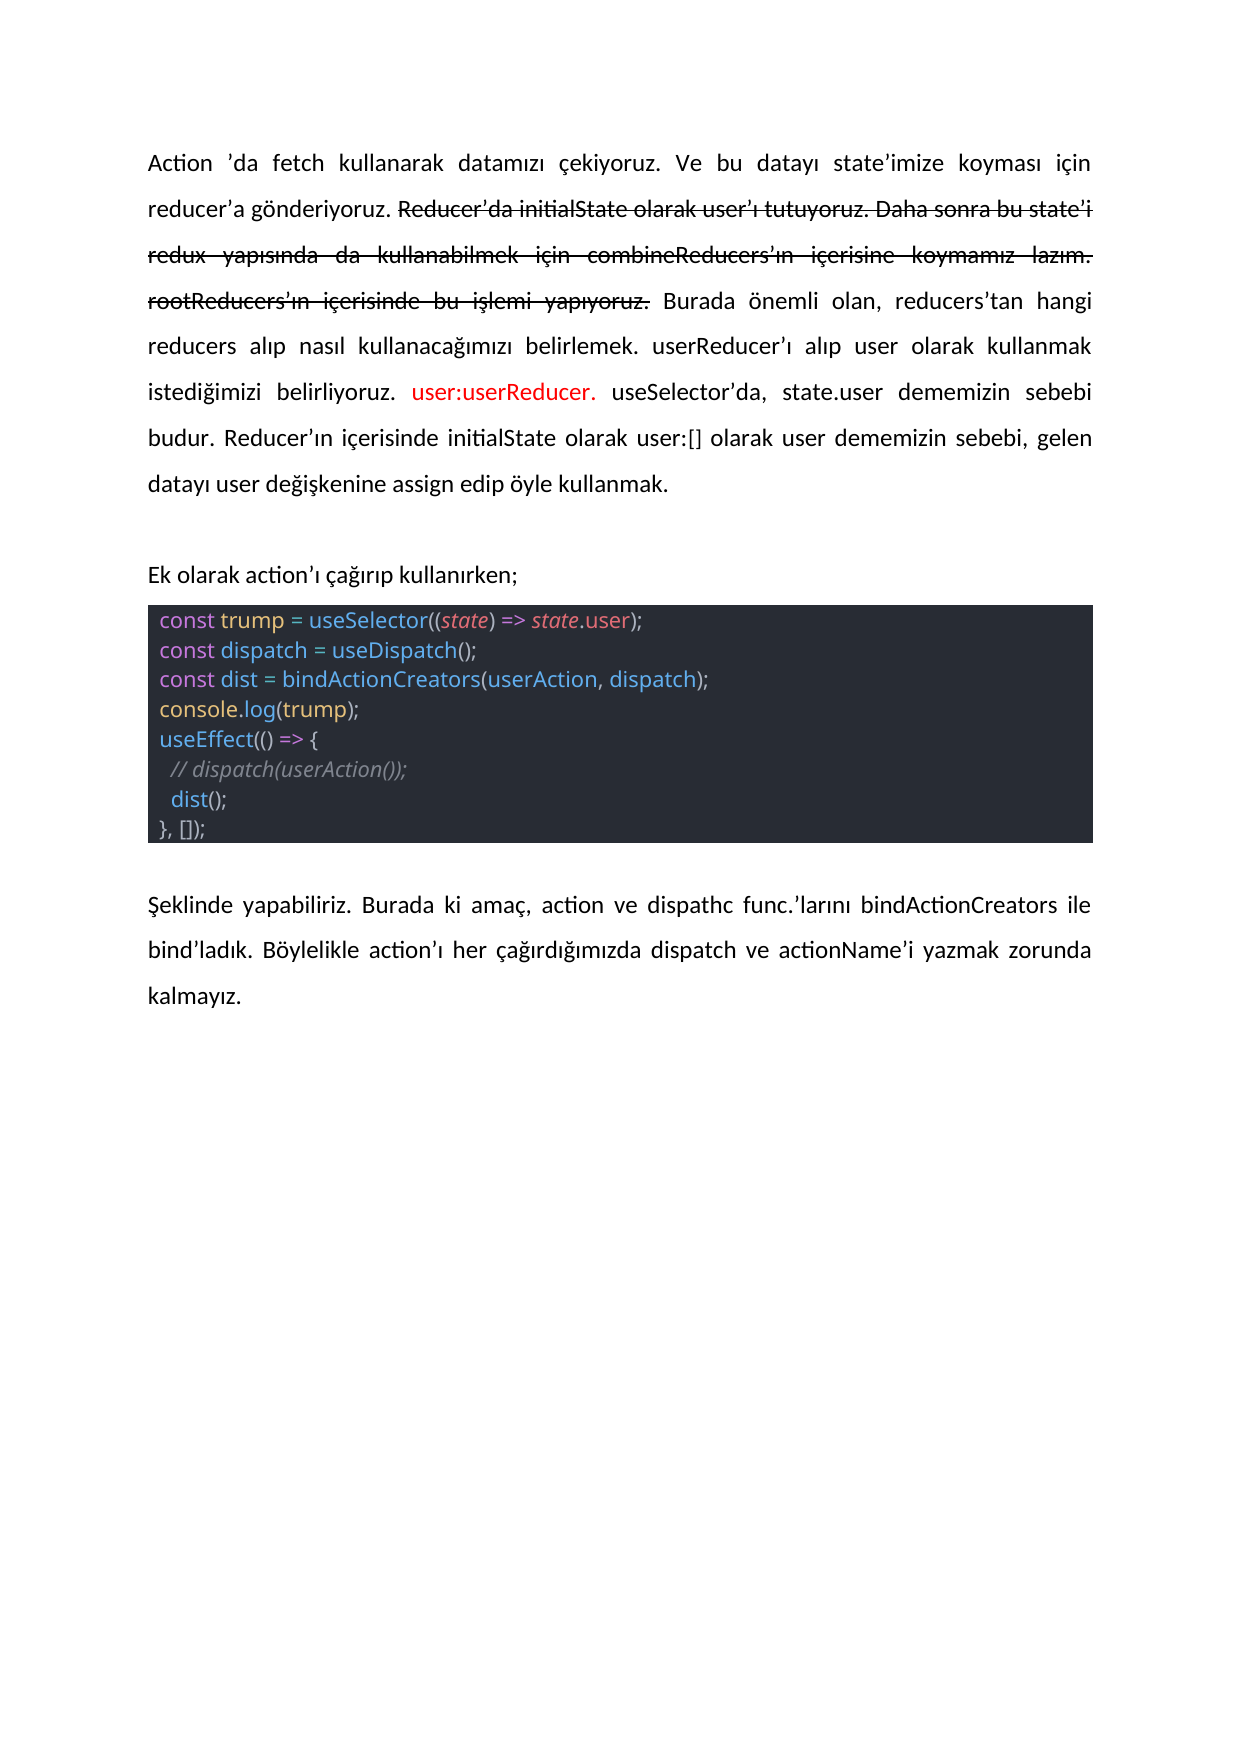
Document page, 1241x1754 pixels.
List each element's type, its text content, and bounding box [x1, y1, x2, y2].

text }, []); [148, 813, 1093, 843]
text dist(); [148, 784, 1093, 813]
text const dist = bindActionCreators(userAction, dispatch); [148, 664, 1093, 694]
text useEffect(() => { [148, 724, 1093, 754]
text const dispatch = useDispatch(); [148, 635, 1093, 664]
text // dispatch(userAction()); [148, 754, 1093, 784]
text const trump = useSelector((state) => state.user); [148, 605, 1093, 635]
text Action ’da fetch kullanarak datamızı çekiyoruz. Ve bu datayı state’imize koyması için reducer’a gönderiyoruz. Reducer’da initialState olarak user’ı tutuyoruz. Daha sonra bu state’i redux yapısında da kullanabilmek için combineReducers’ın içerisine koymamız lazım. rootReducers’ın içerisinde bu işlemi yapıyoruz. Burada önemli olan, reducers’tan hangi reducers alıp nasıl kullanacağımızı belirlemek. userReducer’ı alıp user olarak kullanmak istediğimizi belirliyoruz. user:userReducer. useSelector’da, state.user dememizin sebebi budur. Reducer’ın içerisinde initialState olarak user:[] olarak user dememizin sebebi, gelen datayı user değişkenine assign edip öyle kullanmak. [148, 257, 1093, 498]
text Ek olarak action’ı çağırıp kullanırken; [148, 559, 1093, 590]
text Action ’da fetch kullanarak datamızı çekiyoruz. Ve bu datayı state’imize koyması için reducer’a gönderiyoruz. Reducer’da initialState olarak user’ı tutuyoruz. Daha sonra bu state’i redux yapısında da kullanabilmek için combineReducers’ın içerisine koymamız lazım. rootReducers’ın içerisinde bu işlemi yapıyoruz. Burada önemli olan, reducers’tan hangi reducers alıp nasıl kullanacağımızı belirlemek. userReducer’ı alıp user olarak kullanmak istediğimizi belirliyoruz. user:userReducer. useSelector’da, state.user dememizin sebebi budur. Reducer’ın içerisinde initialState olarak user:[] olarak user dememizin sebebi, gelen datayı user değişkenine assign edip öyle kullanmak. [148, 148, 1093, 255]
text console.log(trump); [148, 694, 1093, 724]
text Şeklinde yapabiliriz. Burada ki amaç, action ve dispathc func.’larını bindActionCreators ile bind’ladık. Böylelikle action’ı her çağırdığımızda dispatch ve actionName’i yazmak zorunda kalmayız. [148, 889, 1093, 1011]
